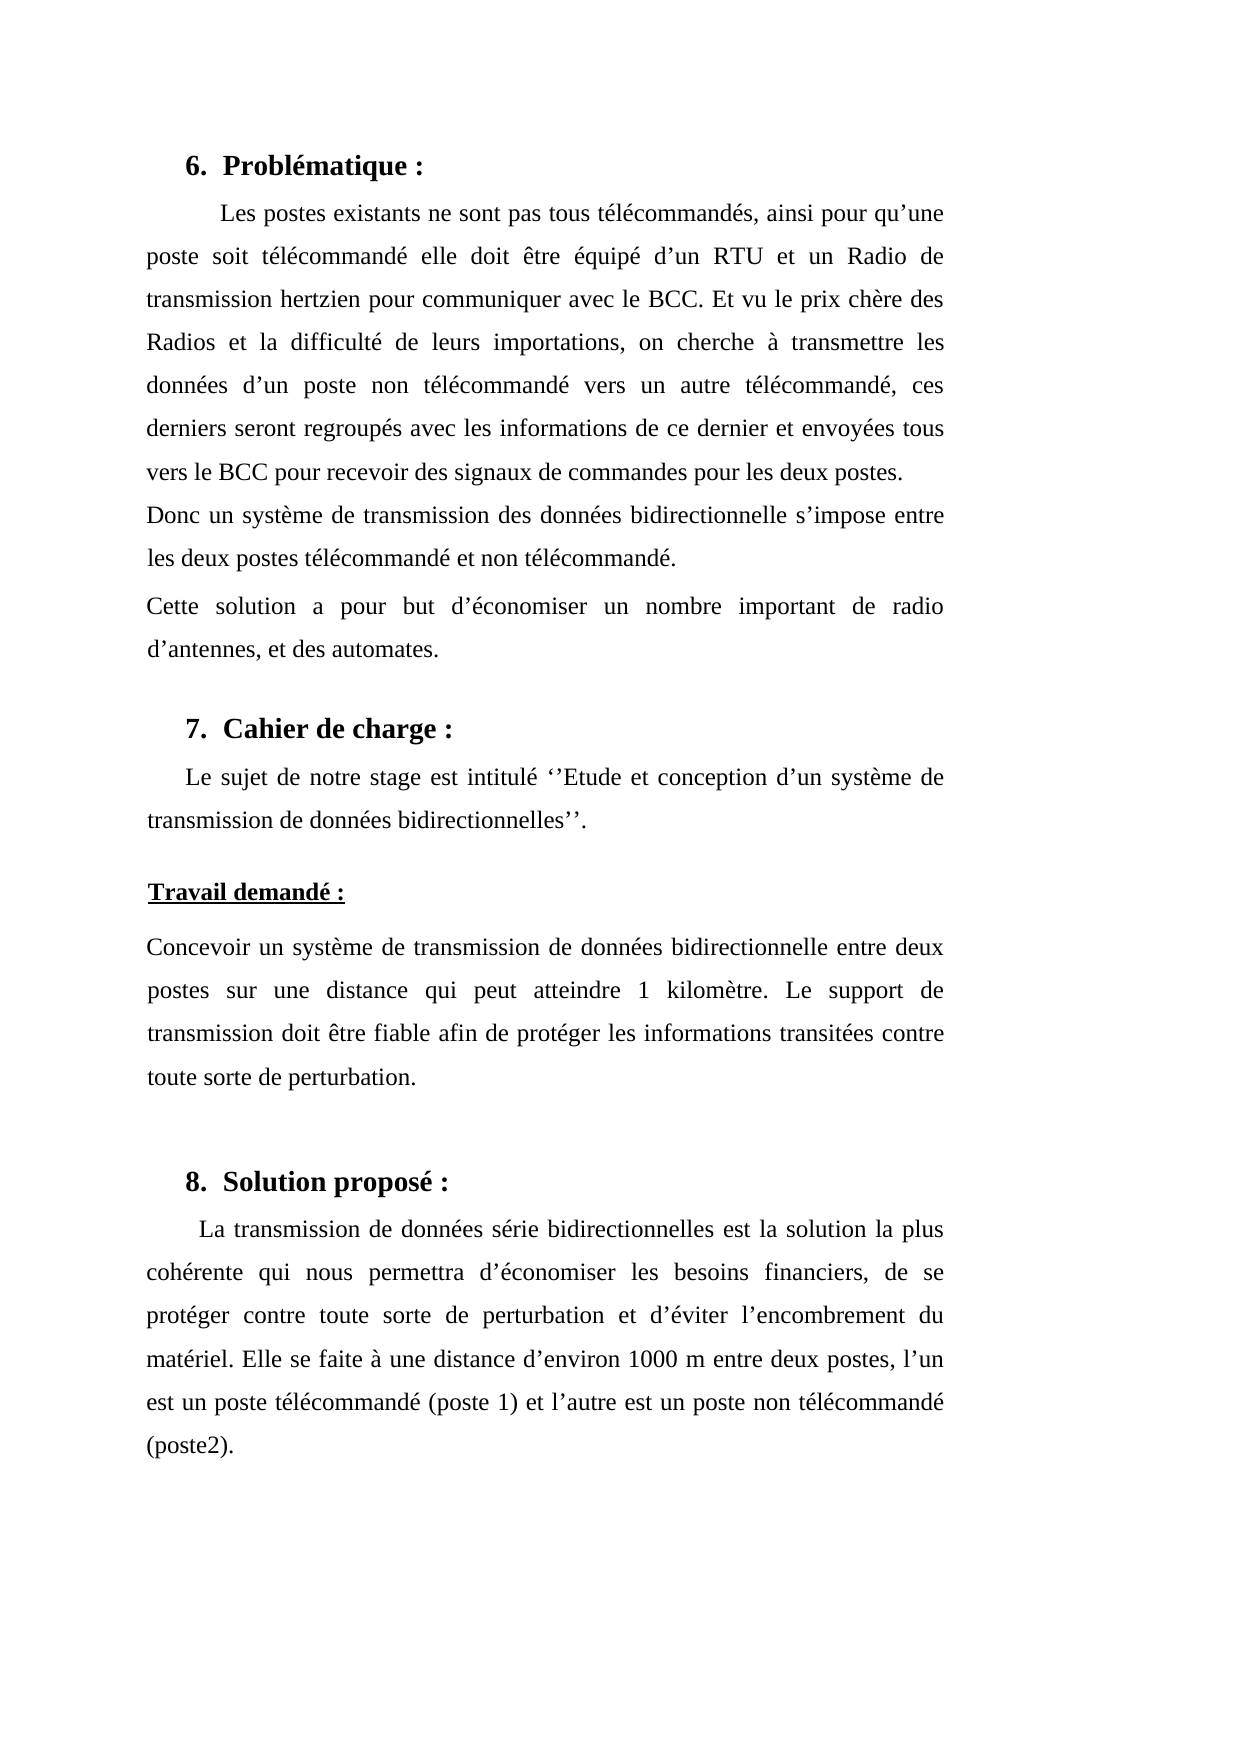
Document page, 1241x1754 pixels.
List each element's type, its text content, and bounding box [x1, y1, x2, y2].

text Le sujet de notre stage est intitulé ‘’Etude et conception d’un système de transmission de données bidirectionnelles’’. [147, 762, 945, 834]
subtitle Cahier de charge : [185, 712, 1093, 745]
text La transmission de données série bidirectionnelles est la solution la plus cohérente qui nous permettra d’économiser les besoins financiers, de se protéger contre toute sorte de perturbation et d’éviter l’encombrement du matériel. Elle se faite à une distance d’environ 1000 m entre deux postes, l’un est un poste télécommandé (poste 1) et l’autre est un poste non télécommandé (poste2). [146, 1214, 945, 1459]
text Les postes existants ne sont pas tous télécommandés, ainsi pour qu’une poste soit télécommandé elle doit être équipé d’un RTU et un Radio de transmission hertzien pour communiquer avec le BCC. Et vu le prix chère des Radios et la difficulté de leurs importations, on cherche à transmettre les données d’un poste non télécommandé vers un autre télécommandé, ces derniers seront regroupés avec les informations de ce dernier et envoyées tous vers le BCC pour recevoir des signaux de commandes pour les deux postes. [146, 198, 945, 485]
subtitle Solution proposé : [185, 1164, 1093, 1198]
text Donc un système de transmission des données bidirectionnelle s’impose entre les deux postes télécommandé et non télécommandé. [146, 500, 945, 572]
subtitle Problématique : [185, 148, 1093, 181]
text Cette solution a pour but d’économiser un nombre important de radio d’antennes, et des automates. [146, 591, 945, 663]
text Travail demandé : [148, 877, 1093, 906]
text Concevoir un système de transmission de données bidirectionnelle entre deux postes sur une distance qui peut atteindre 1 kilomètre. Le support de transmission doit être fiable afin de protéger les informations transitées contre toute sorte de perturbation. [146, 932, 945, 1090]
